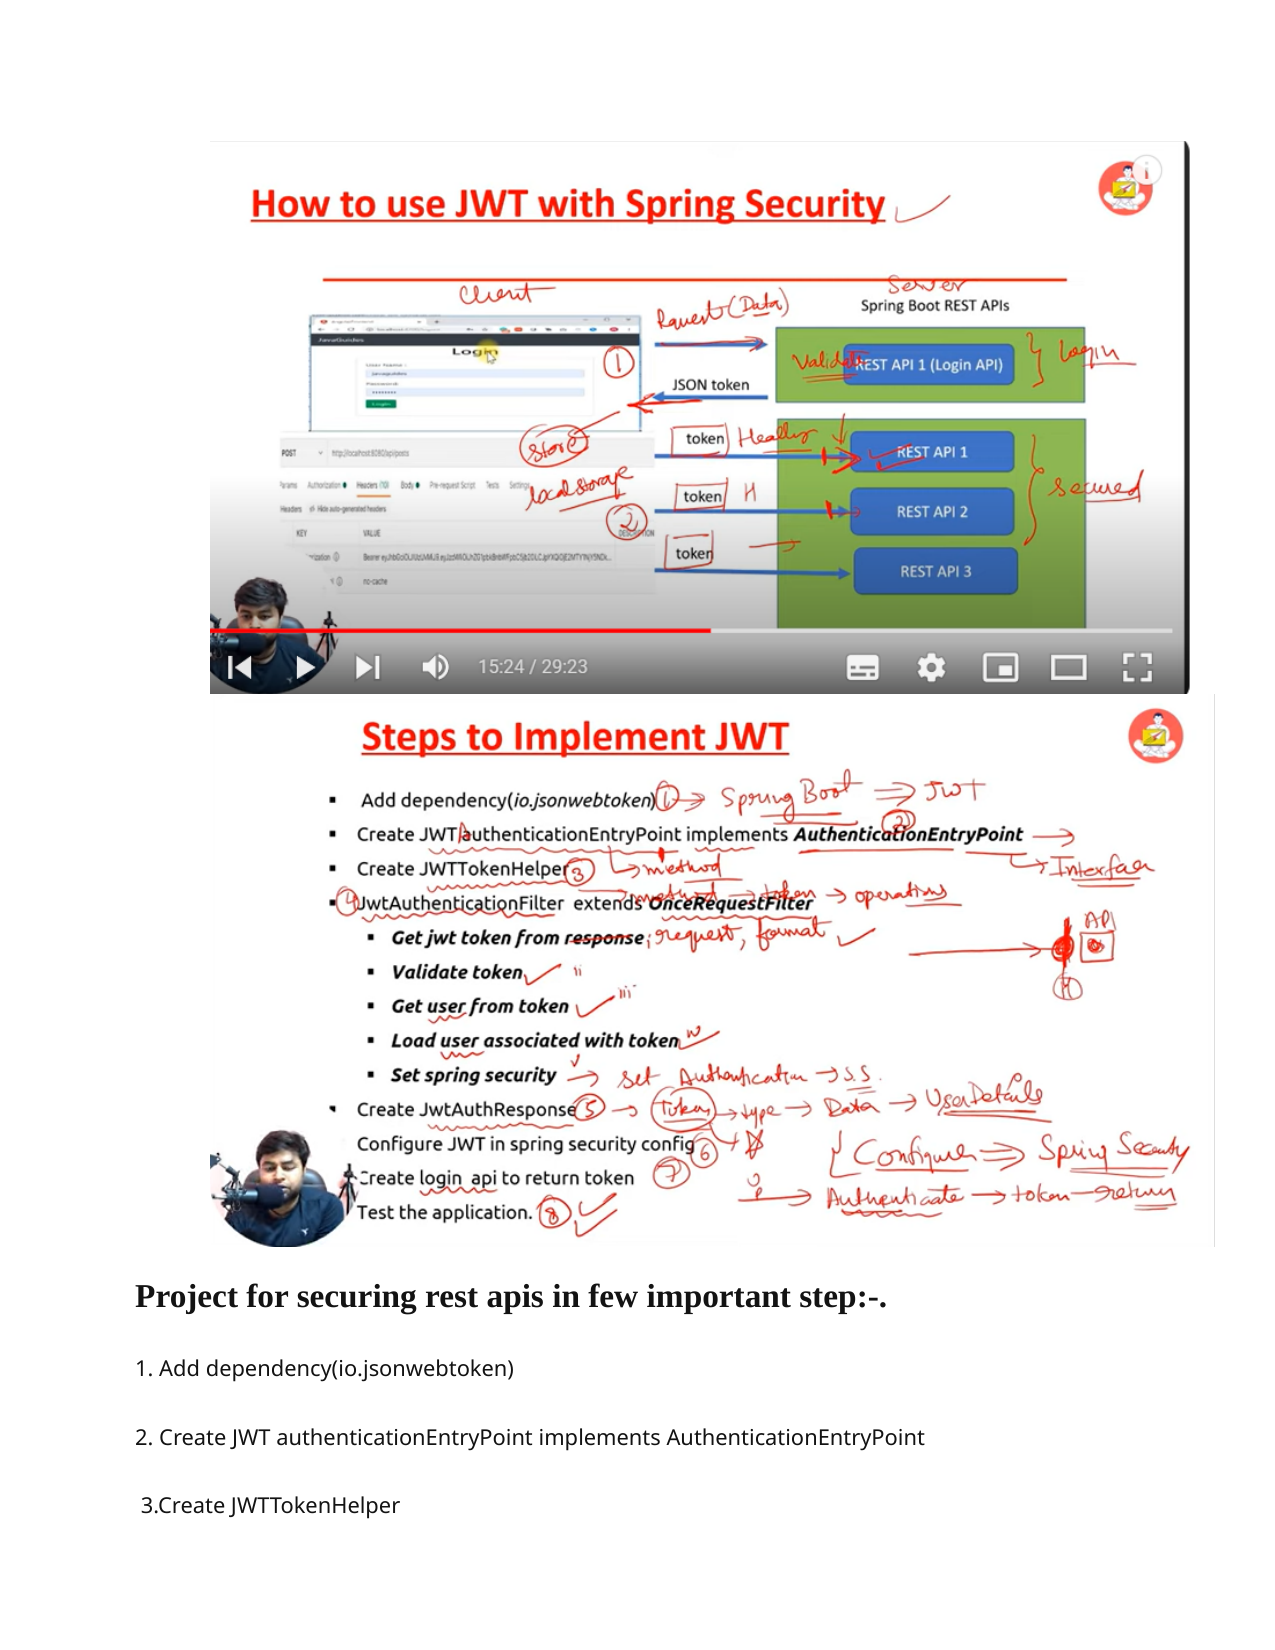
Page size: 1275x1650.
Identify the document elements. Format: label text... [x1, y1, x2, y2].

picture [210, 141, 1215, 1247]
text 2. Create JWT authenticationEntryPoint implements AuthenticationEntryPoint [135, 1412, 1140, 1451]
text 3.Create JWTTokenHelper [135, 1481, 1140, 1520]
text Project for securing rest apis in few important step:-. [135, 1276, 1140, 1315]
text 1. Add dependency(io.jsonwebtoken) [135, 1344, 1140, 1383]
